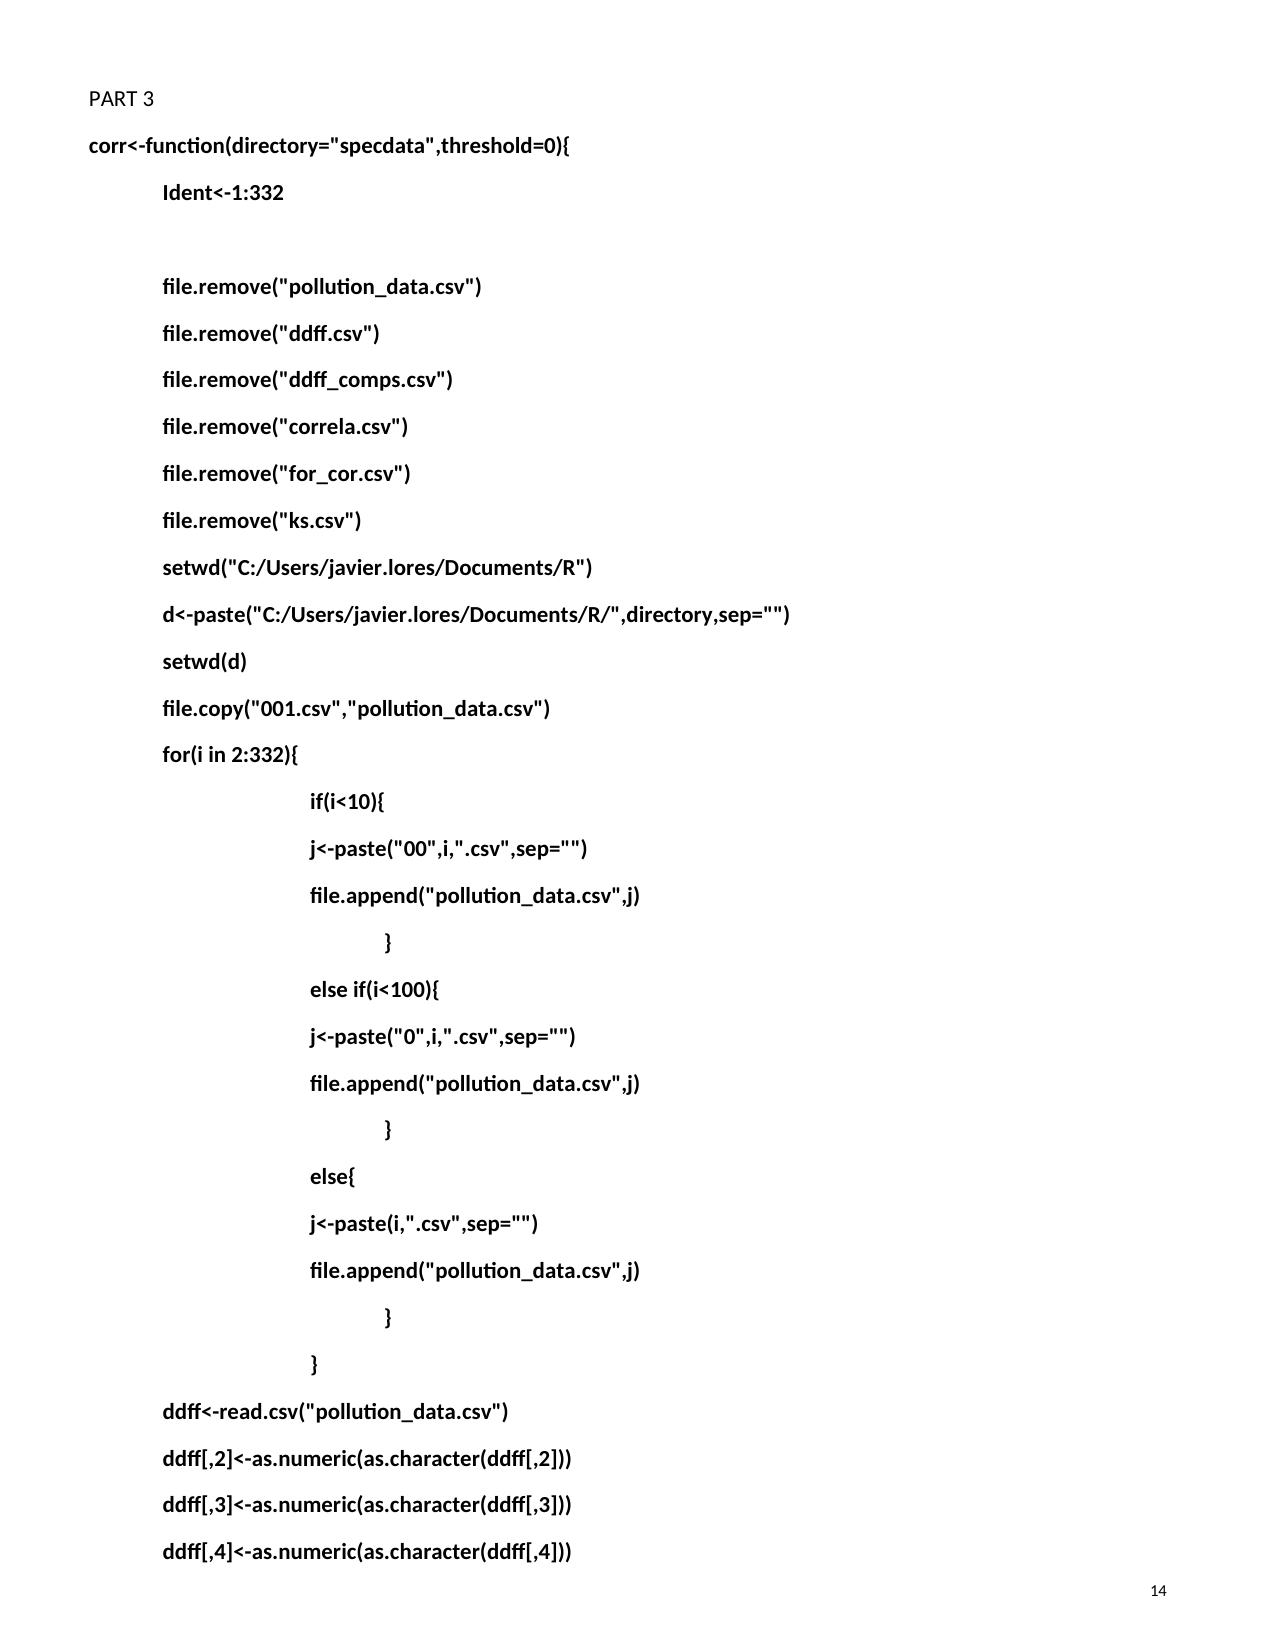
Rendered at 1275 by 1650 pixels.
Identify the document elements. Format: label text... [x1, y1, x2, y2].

text } [310, 928, 1167, 956]
text ddff[,2]<-as.numeric(as.character(ddff[,2])) [89, 1444, 1167, 1472]
text for(i in 2:332){ [89, 741, 1167, 769]
text file.copy("001.csv","pollution_data.csv") [89, 694, 1167, 722]
text ddff<-read.csv("pollution_data.csv") [89, 1397, 1167, 1425]
text file.remove("ddff.csv") [89, 319, 1167, 347]
text file.remove("correla.csv") [89, 412, 1167, 441]
text } [310, 1303, 1167, 1331]
text else if(i<100){ [236, 975, 1167, 1003]
text } [310, 1116, 1167, 1144]
text file.append("pollution_data.csv",j) [236, 1069, 1167, 1097]
text file.remove("pollution_data.csv") [89, 272, 1167, 300]
text ddff[,3]<-as.numeric(as.character(ddff[,3])) [89, 1491, 1167, 1519]
text d<-paste("C:/Users/javier.lores/Documents/R/",directory,sep="") [89, 600, 1167, 628]
text corr<-function(directory="specdata",threshold=0){ [89, 131, 1167, 159]
text else{ [236, 1162, 1167, 1191]
text file.append("pollution_data.csv",j) [236, 1256, 1167, 1284]
text file.remove("for_cor.csv") [89, 459, 1167, 487]
text } [236, 1350, 1167, 1378]
text file.remove("ddff_comps.csv") [89, 366, 1167, 394]
text setwd(d) [89, 647, 1167, 675]
text Ident<-1:332 [89, 178, 1167, 206]
text setwd("C:/Users/javier.lores/Documents/R") [89, 553, 1167, 581]
text j<-paste(i,".csv",sep="") [236, 1209, 1167, 1237]
text file.append("pollution_data.csv",j) [236, 881, 1167, 909]
text file.remove("ks.csv") [89, 506, 1167, 534]
text j<-paste("00",i,".csv",sep="") [236, 834, 1167, 862]
text j<-paste("0",i,".csv",sep="") [236, 1022, 1167, 1050]
text ddff[,4]<-as.numeric(as.character(ddff[,4])) [89, 1537, 1167, 1566]
text PART 3 [89, 84, 1167, 112]
text if(i<10){ [236, 787, 1167, 816]
